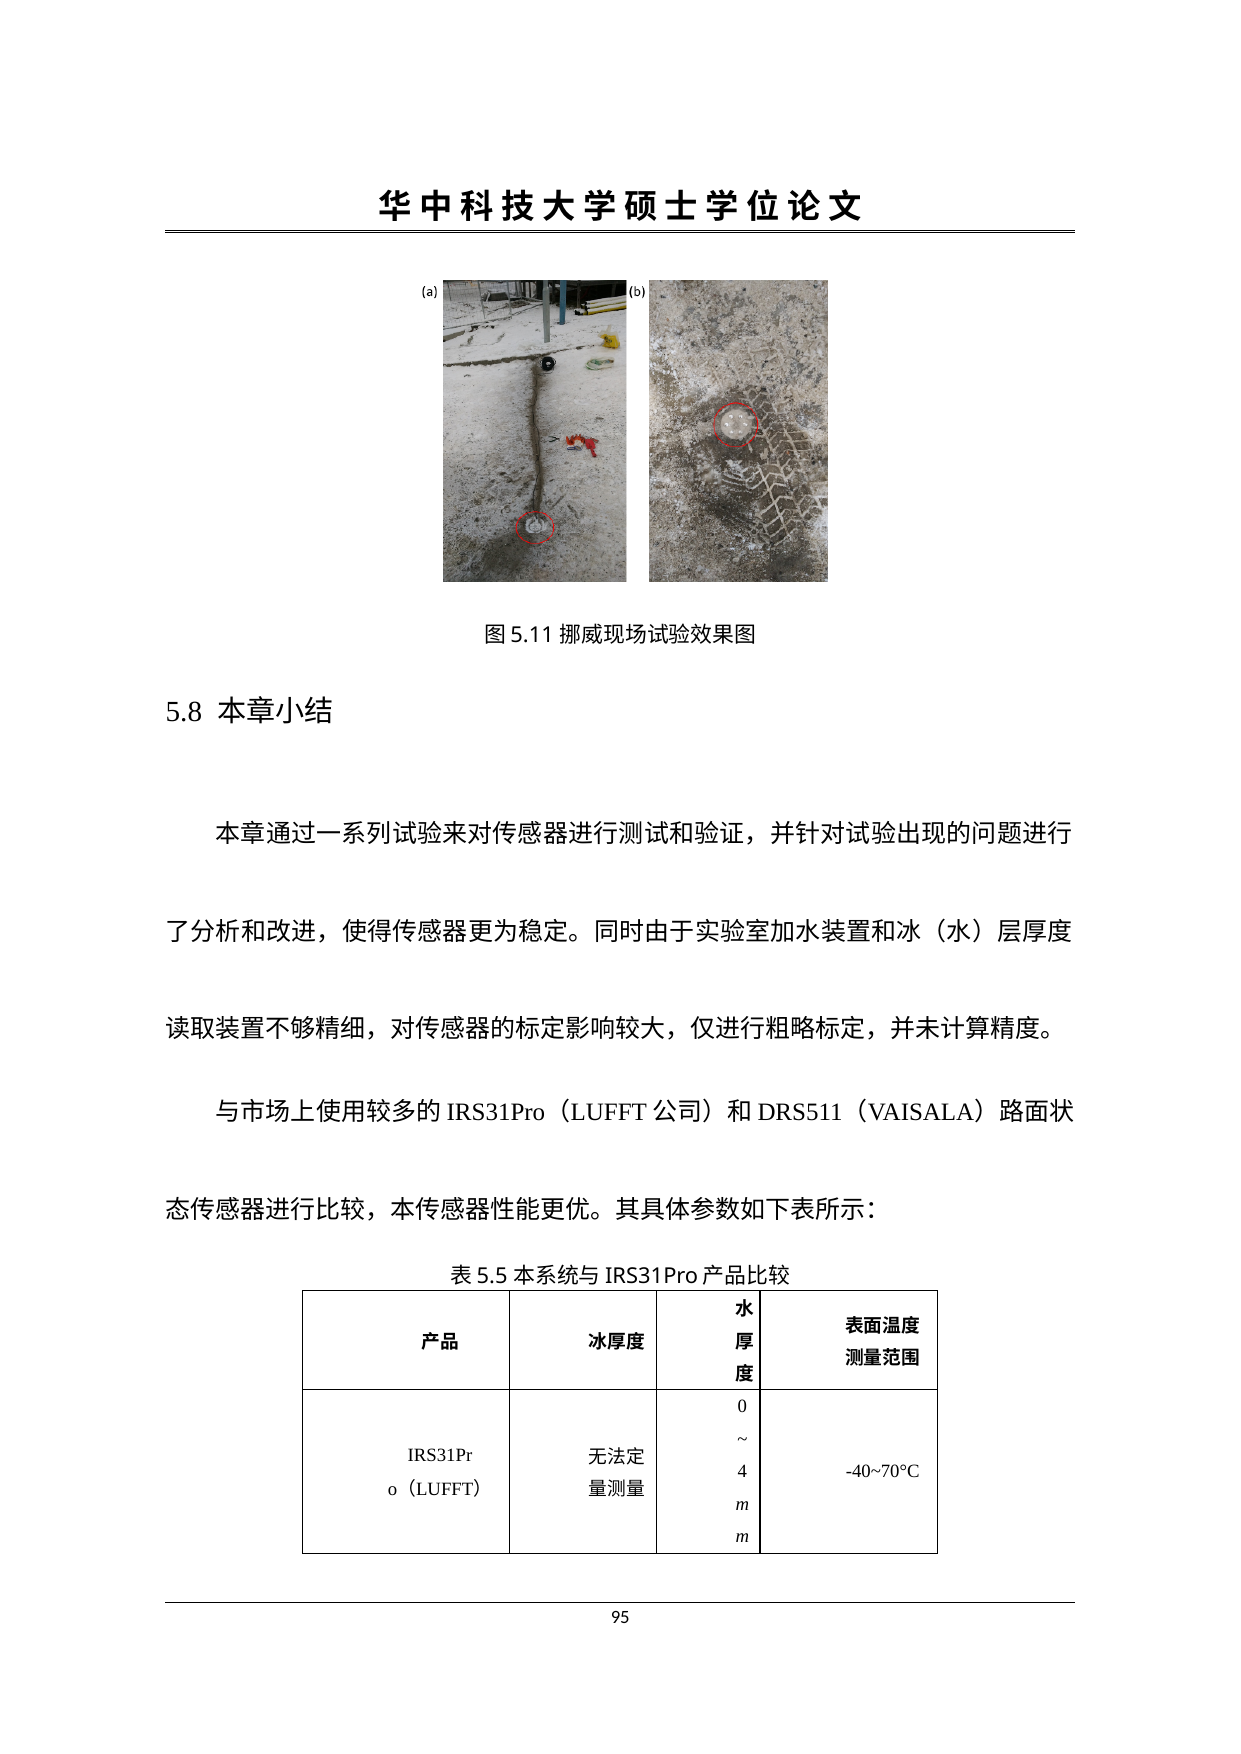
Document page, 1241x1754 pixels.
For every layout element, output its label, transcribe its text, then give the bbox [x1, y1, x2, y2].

picture [412, 277, 828, 582]
table_cell 无法定量测量 [510, 1390, 656, 1552]
table_cell IRS31Pro（LUFFT） [303, 1390, 509, 1552]
table_header 水厚度 [657, 1291, 759, 1389]
table_header 产品 [303, 1291, 509, 1389]
text 与市场上使用较多的IRS31Pro（LUFFT公司）和DRS511（VAISALA）路面状态传感器进行比较，本传感器性能更优。其具体参数如下表所示： [165, 1077, 1075, 1240]
table_cell 0~4mm [657, 1390, 759, 1552]
text 表5.5 本系统与IRS31Pro产品比较 [165, 1258, 1075, 1290]
list 本章小结 [165, 676, 1075, 741]
table_header 表面温度测量范围 [761, 1291, 937, 1389]
text 本章通过一系列试验来对传感器进行测试和验证，并针对试验出现的问题进行了分析和改进，使得传感器更为稳定。同时由于实验室加水装置和冰（水）层厚度读取装置不够精细，对传感器的标定影响较大，仅进行粗略标定，并未计算精度。 [165, 799, 1075, 1059]
table_cell -40~70°C [761, 1390, 937, 1552]
table_header 冰厚度 [510, 1291, 656, 1389]
text 图5.11 挪威现场试验效果图 [165, 617, 1075, 649]
